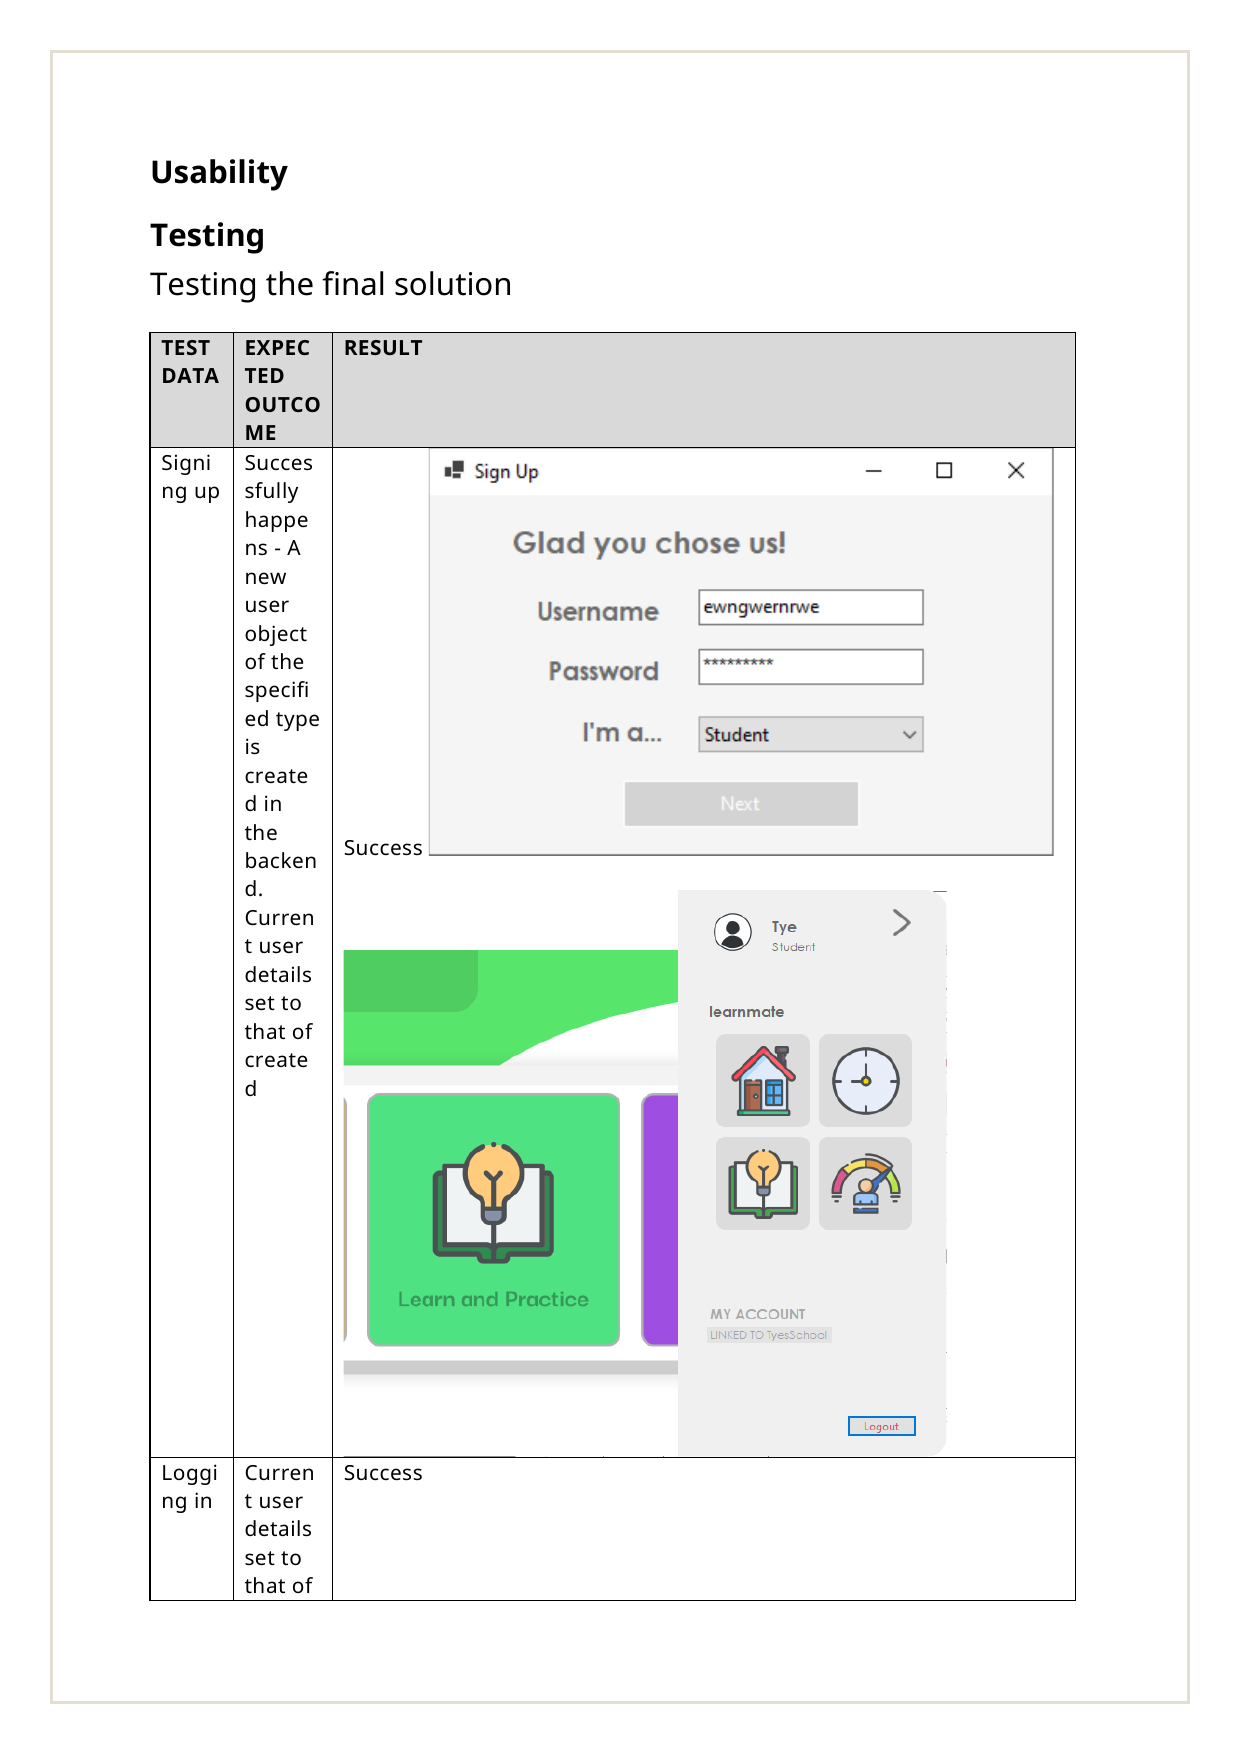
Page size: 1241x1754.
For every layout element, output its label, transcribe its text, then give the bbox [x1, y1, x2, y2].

table_header RESULT [333, 333, 1075, 447]
picture [343, 890, 947, 1457]
table_cell Successfully happens - A new user object of the specified type is created in the backend. Current user details set to that of created [234, 448, 332, 1457]
table_cell Success [333, 448, 1075, 1457]
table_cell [234, 1458, 332, 1600]
table_cell Signing up [151, 448, 233, 1457]
table_header EXPECTED OUTCOME [234, 333, 332, 447]
text Testing Testing the final solution [150, 213, 1090, 305]
picture [428, 448, 1054, 856]
table_cell Logging in [151, 1458, 233, 1600]
table_header TEST DATA [151, 333, 233, 447]
table_cell Success [333, 1458, 1075, 1600]
text Usability [150, 150, 1090, 193]
